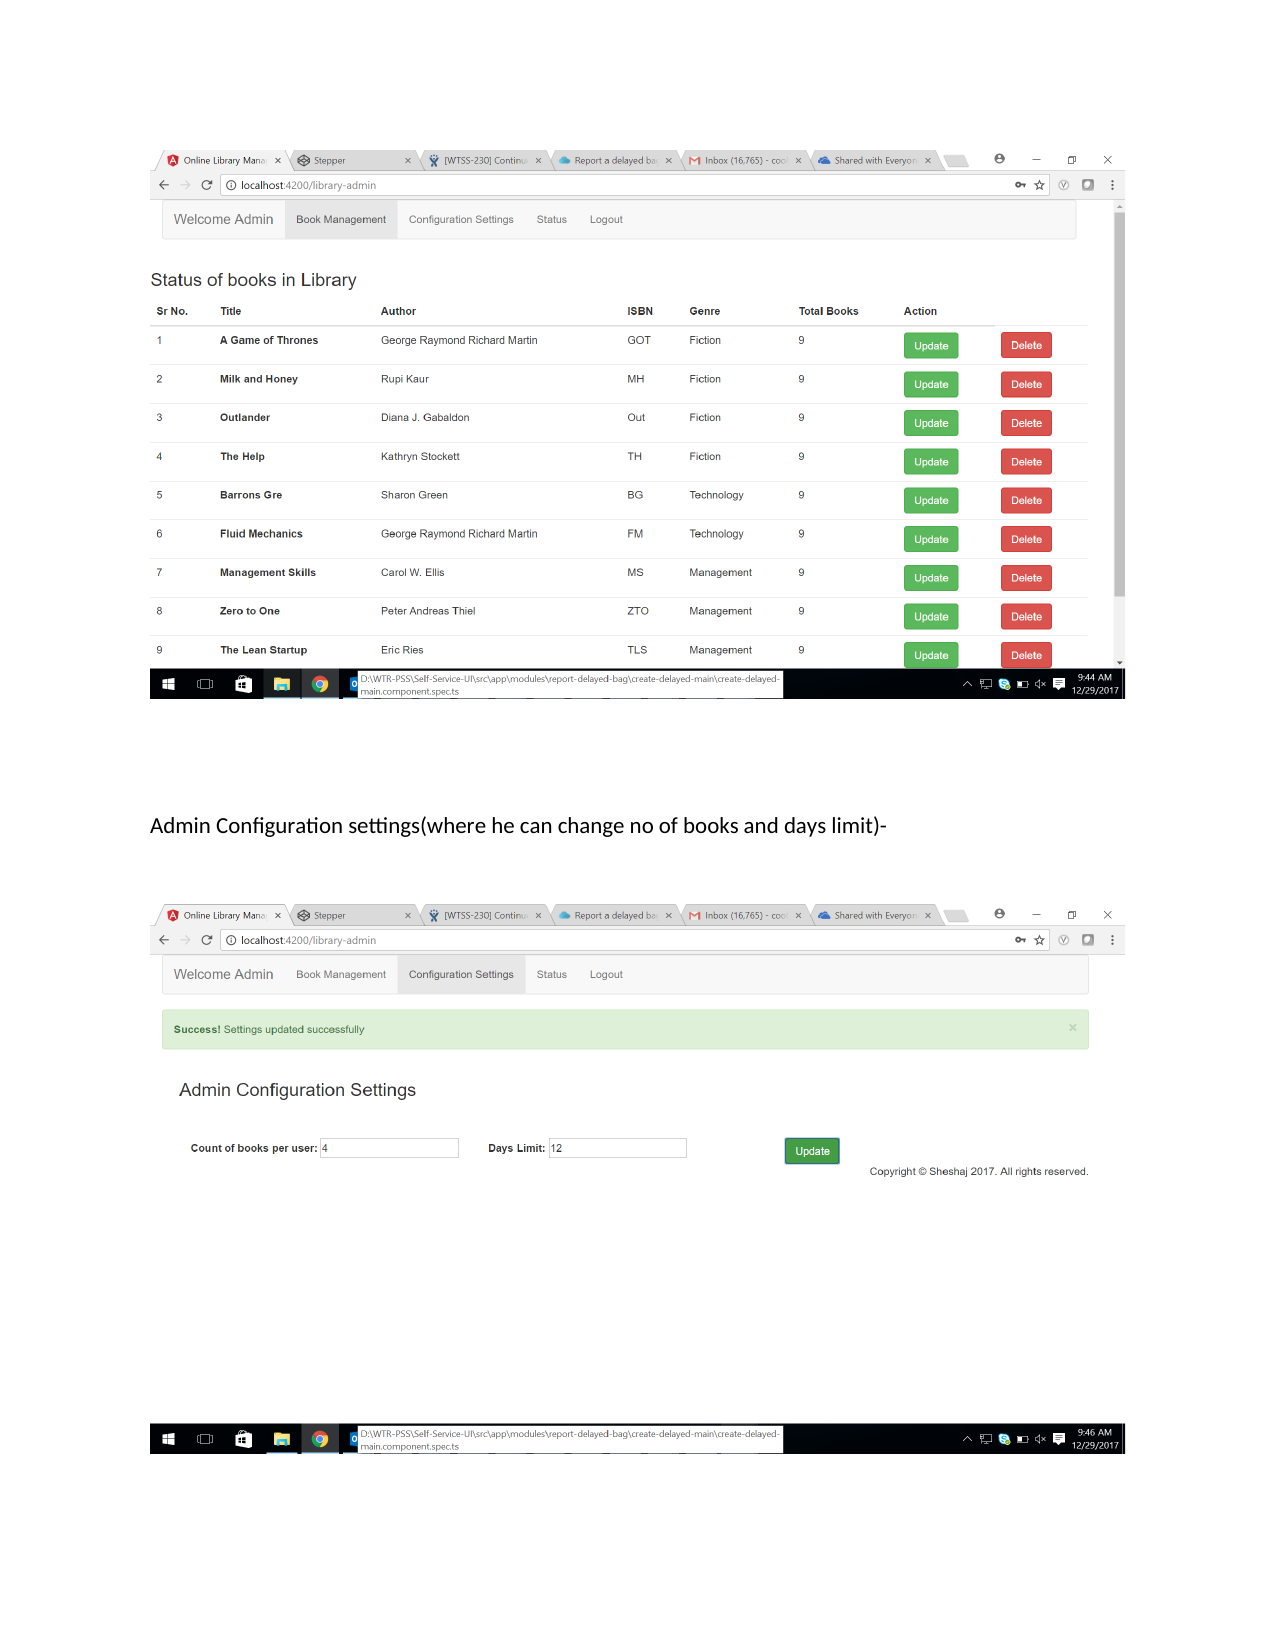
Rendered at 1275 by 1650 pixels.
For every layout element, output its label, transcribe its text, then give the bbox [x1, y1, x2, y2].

text Admin Configuration settings(where he can change no of books and days limit)- [150, 811, 1125, 839]
picture [150, 150, 1125, 699]
picture [150, 904, 1125, 1454]
